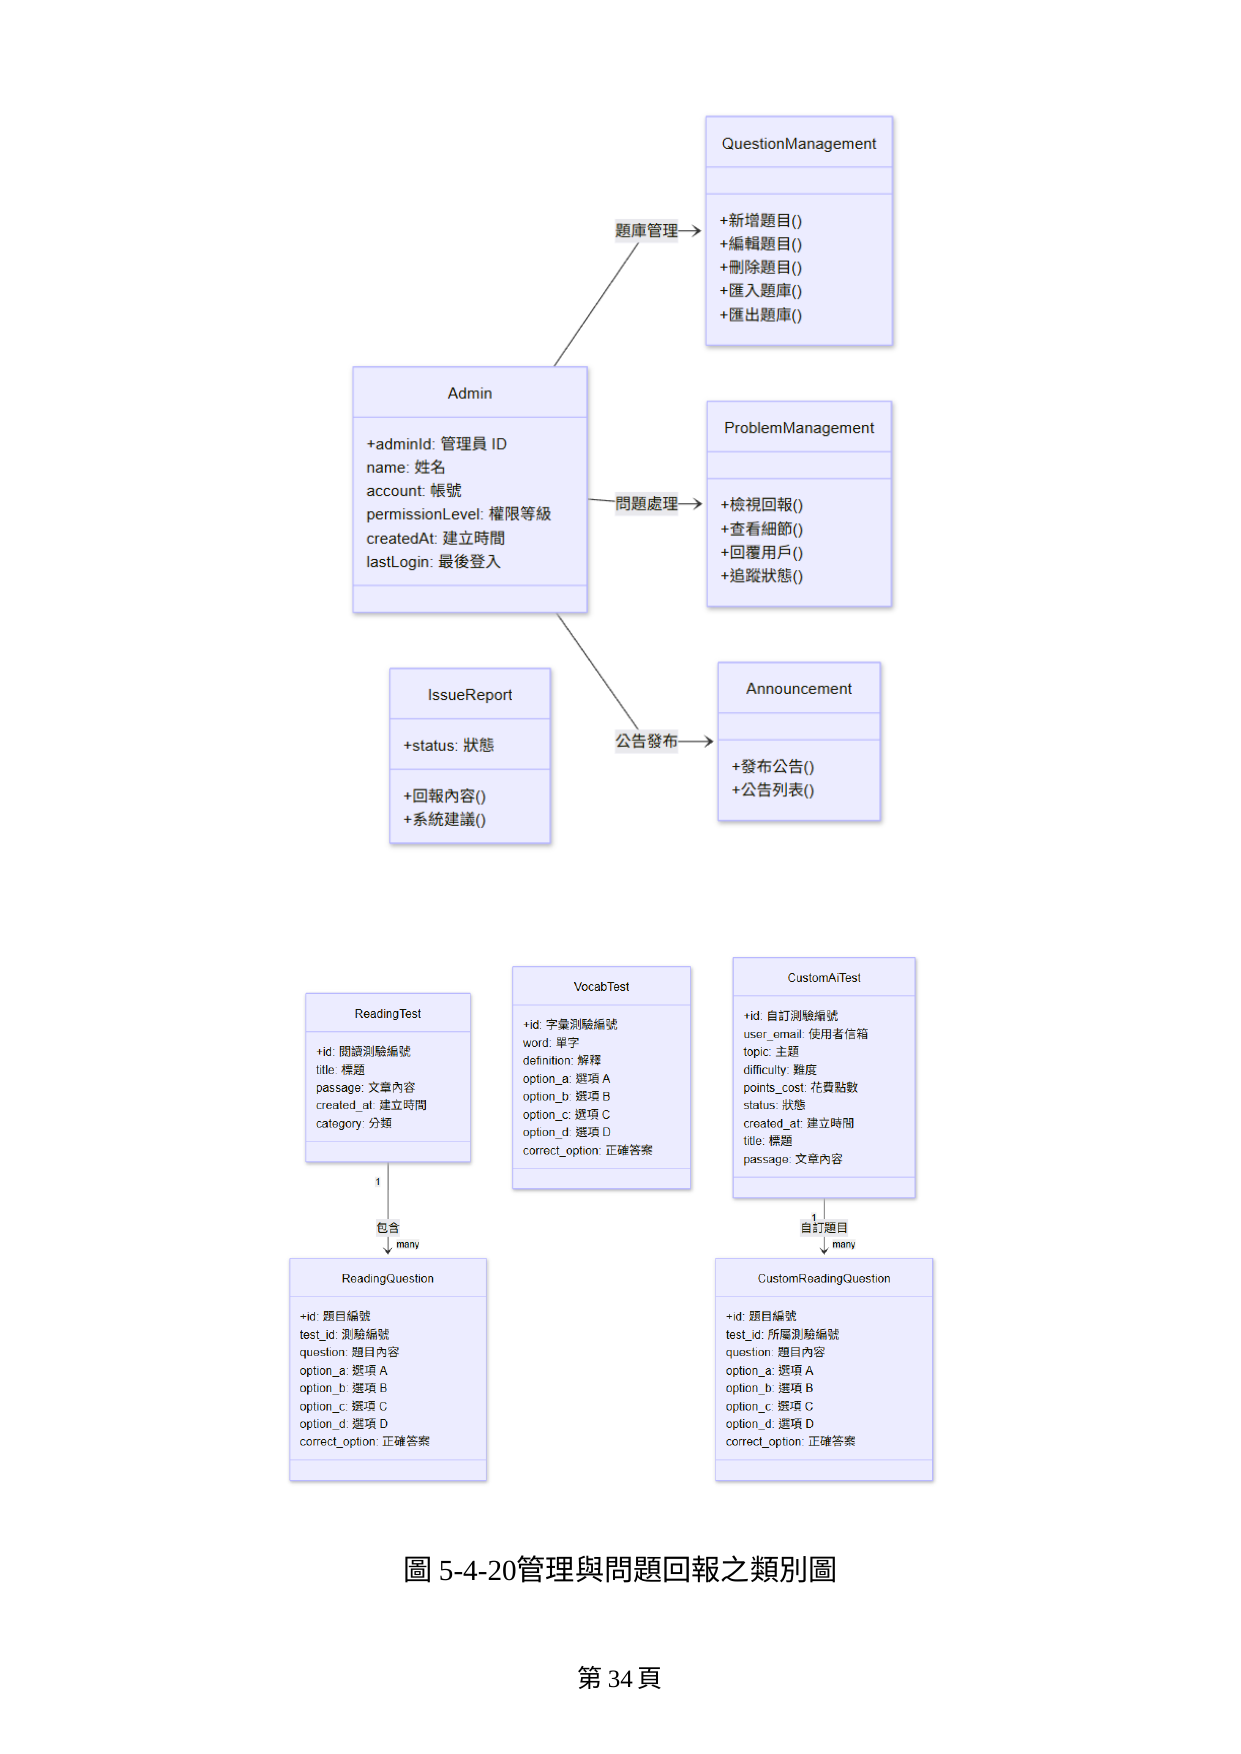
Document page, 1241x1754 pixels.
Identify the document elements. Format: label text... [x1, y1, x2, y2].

picture [319, 105, 922, 863]
picture [271, 948, 969, 1511]
